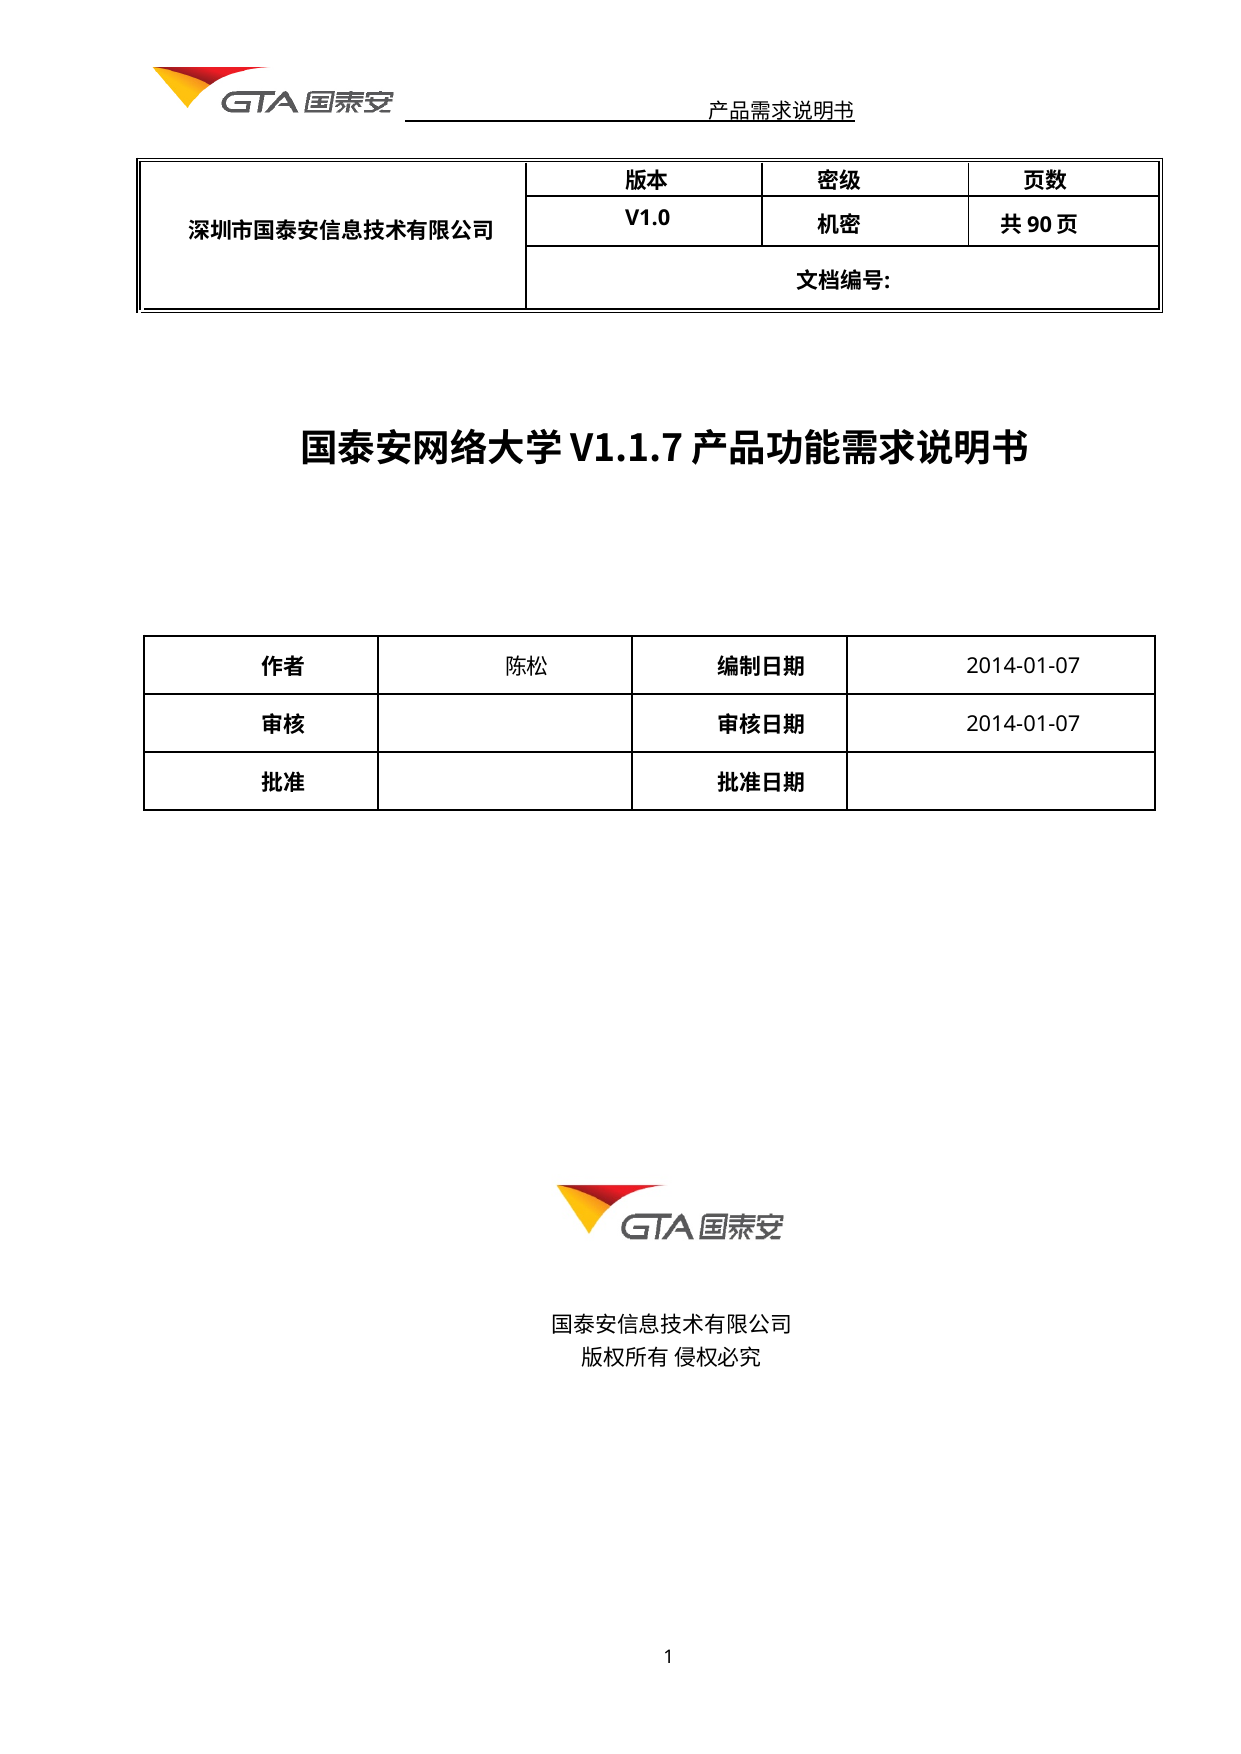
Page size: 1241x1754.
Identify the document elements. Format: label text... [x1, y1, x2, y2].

table_header 编制日期 [633, 637, 846, 693]
table_cell 批准日期 [633, 753, 846, 809]
table_cell 2014-01-07 [848, 695, 1154, 751]
picture [551, 1174, 794, 1247]
table_cell V1.0 [527, 197, 761, 245]
table_cell 批准 [145, 753, 377, 809]
table_cell 机密 [763, 197, 968, 245]
table_cell 文档编号: [527, 247, 1158, 308]
table_cell [848, 753, 1154, 809]
table_cell [379, 695, 631, 751]
table_header 作者 [145, 637, 377, 693]
text 国泰安网络大学V1.1.7产品功能需求说明书 [148, 412, 1152, 478]
table_cell 审核 [145, 695, 377, 751]
table_header 版本 [527, 162, 762, 195]
table_cell 共90页 [969, 197, 1158, 245]
picture [147, 59, 405, 119]
table_header 密级 [763, 162, 968, 195]
table_header 2014-01-07 [848, 637, 1154, 693]
table_header 页数 [969, 162, 1158, 195]
table_header 陈松 [379, 637, 631, 693]
table_cell 审核日期 [633, 695, 846, 751]
table_header 深圳市国泰安信息技术有限公司 [141, 162, 526, 308]
table_cell [379, 753, 631, 809]
text 版权所有 侵权必究 [148, 1339, 1152, 1372]
text 国泰安信息技术有限公司 [148, 1306, 1152, 1339]
